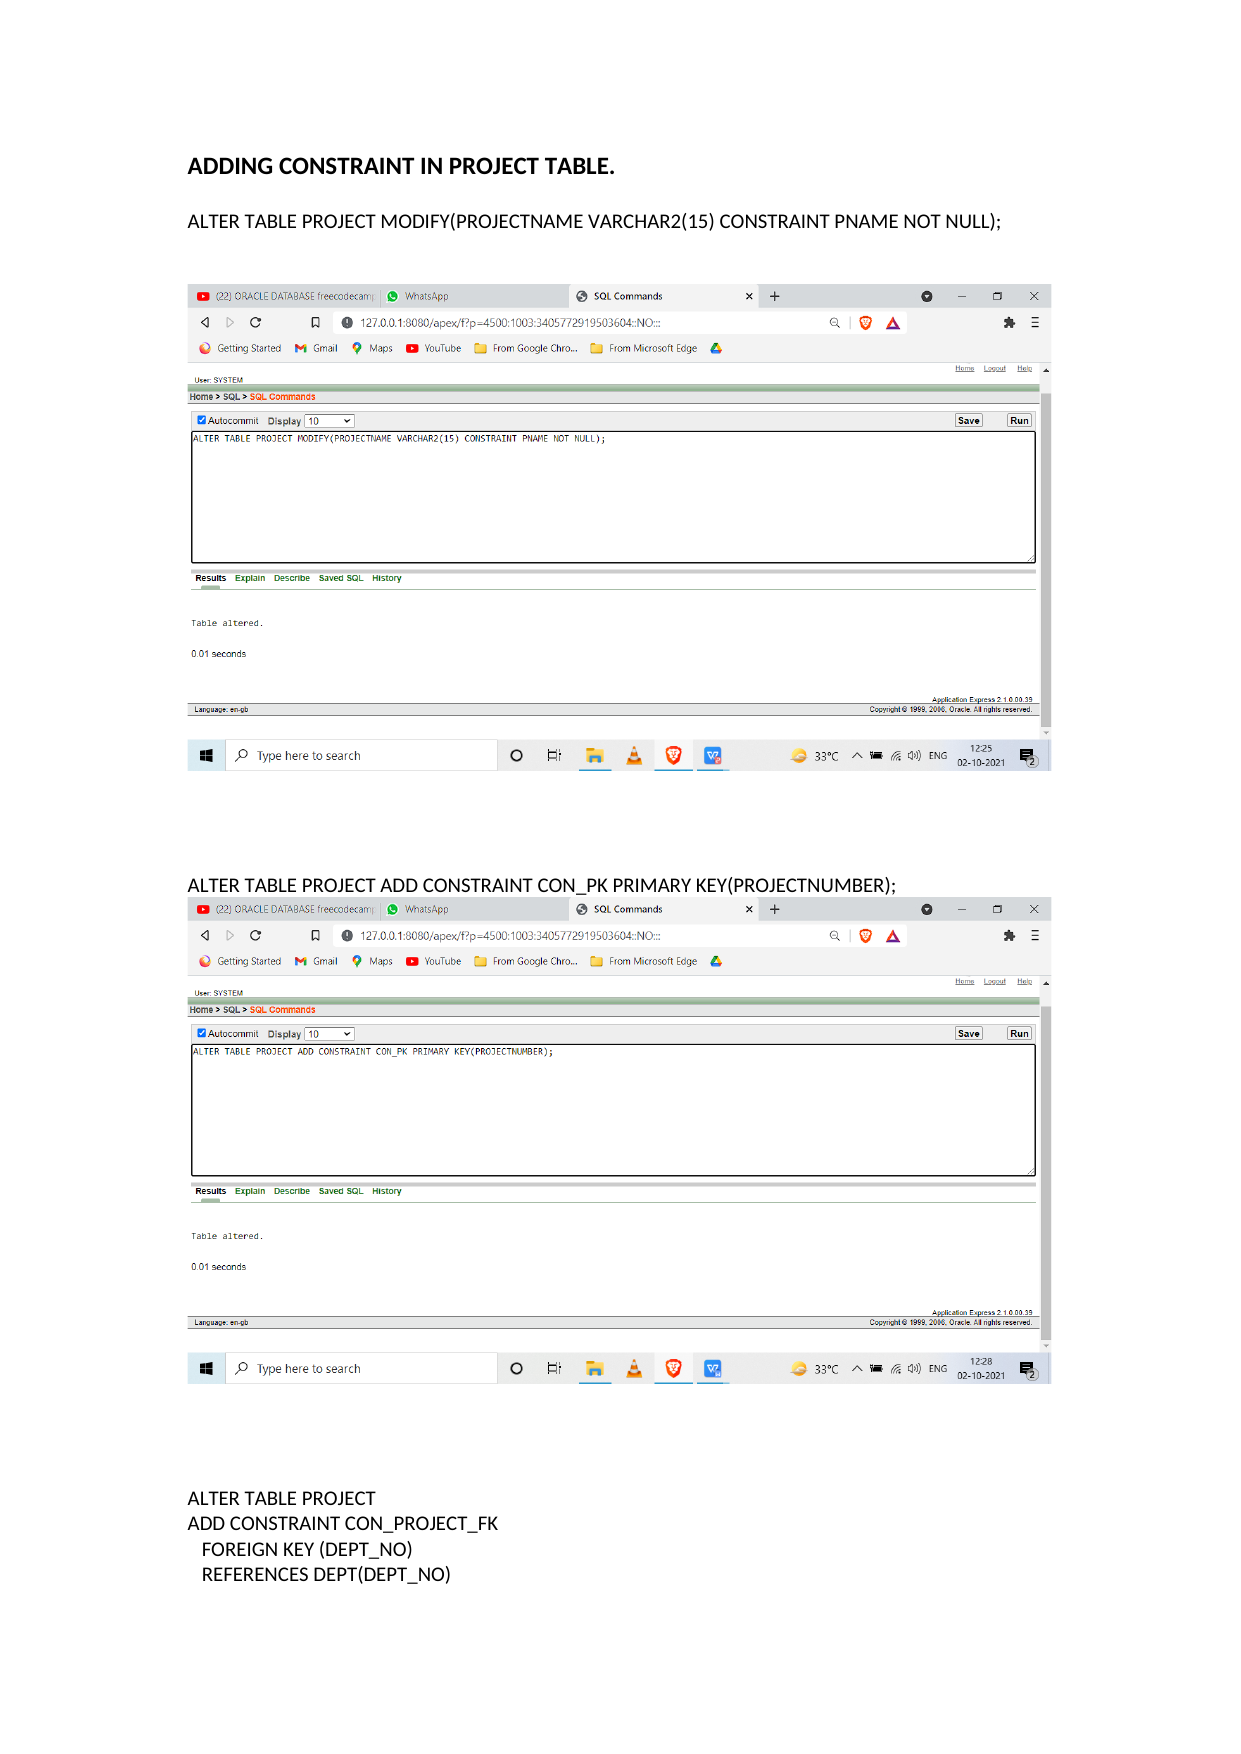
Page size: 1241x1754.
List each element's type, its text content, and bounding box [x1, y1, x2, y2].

text ALTER TABLE PROJECT ADD CONSTRAINT CON_PK PRIMARY KEY(PROJECTNUMBER); [187, 872, 1053, 898]
text ALTER TABLE PROJECT [187, 1485, 1053, 1510]
text REFERENCES DEPT(DEPT_NO) [187, 1561, 1053, 1587]
picture [187, 284, 1052, 771]
text ADD CONSTRAINT CON_PROJECT_FK [187, 1510, 1053, 1536]
text ADDING CONSTRAINT IN PROJECT TABLE. [187, 150, 1053, 181]
picture [187, 897, 1052, 1384]
text FOREIGN KEY (DEPT_NO) [187, 1536, 1053, 1561]
text ALTER TABLE PROJECT MODIFY(PROJECTNAME VARCHAR2(15) CONSTRAINT PNAME NOT NULL); [187, 208, 1053, 234]
